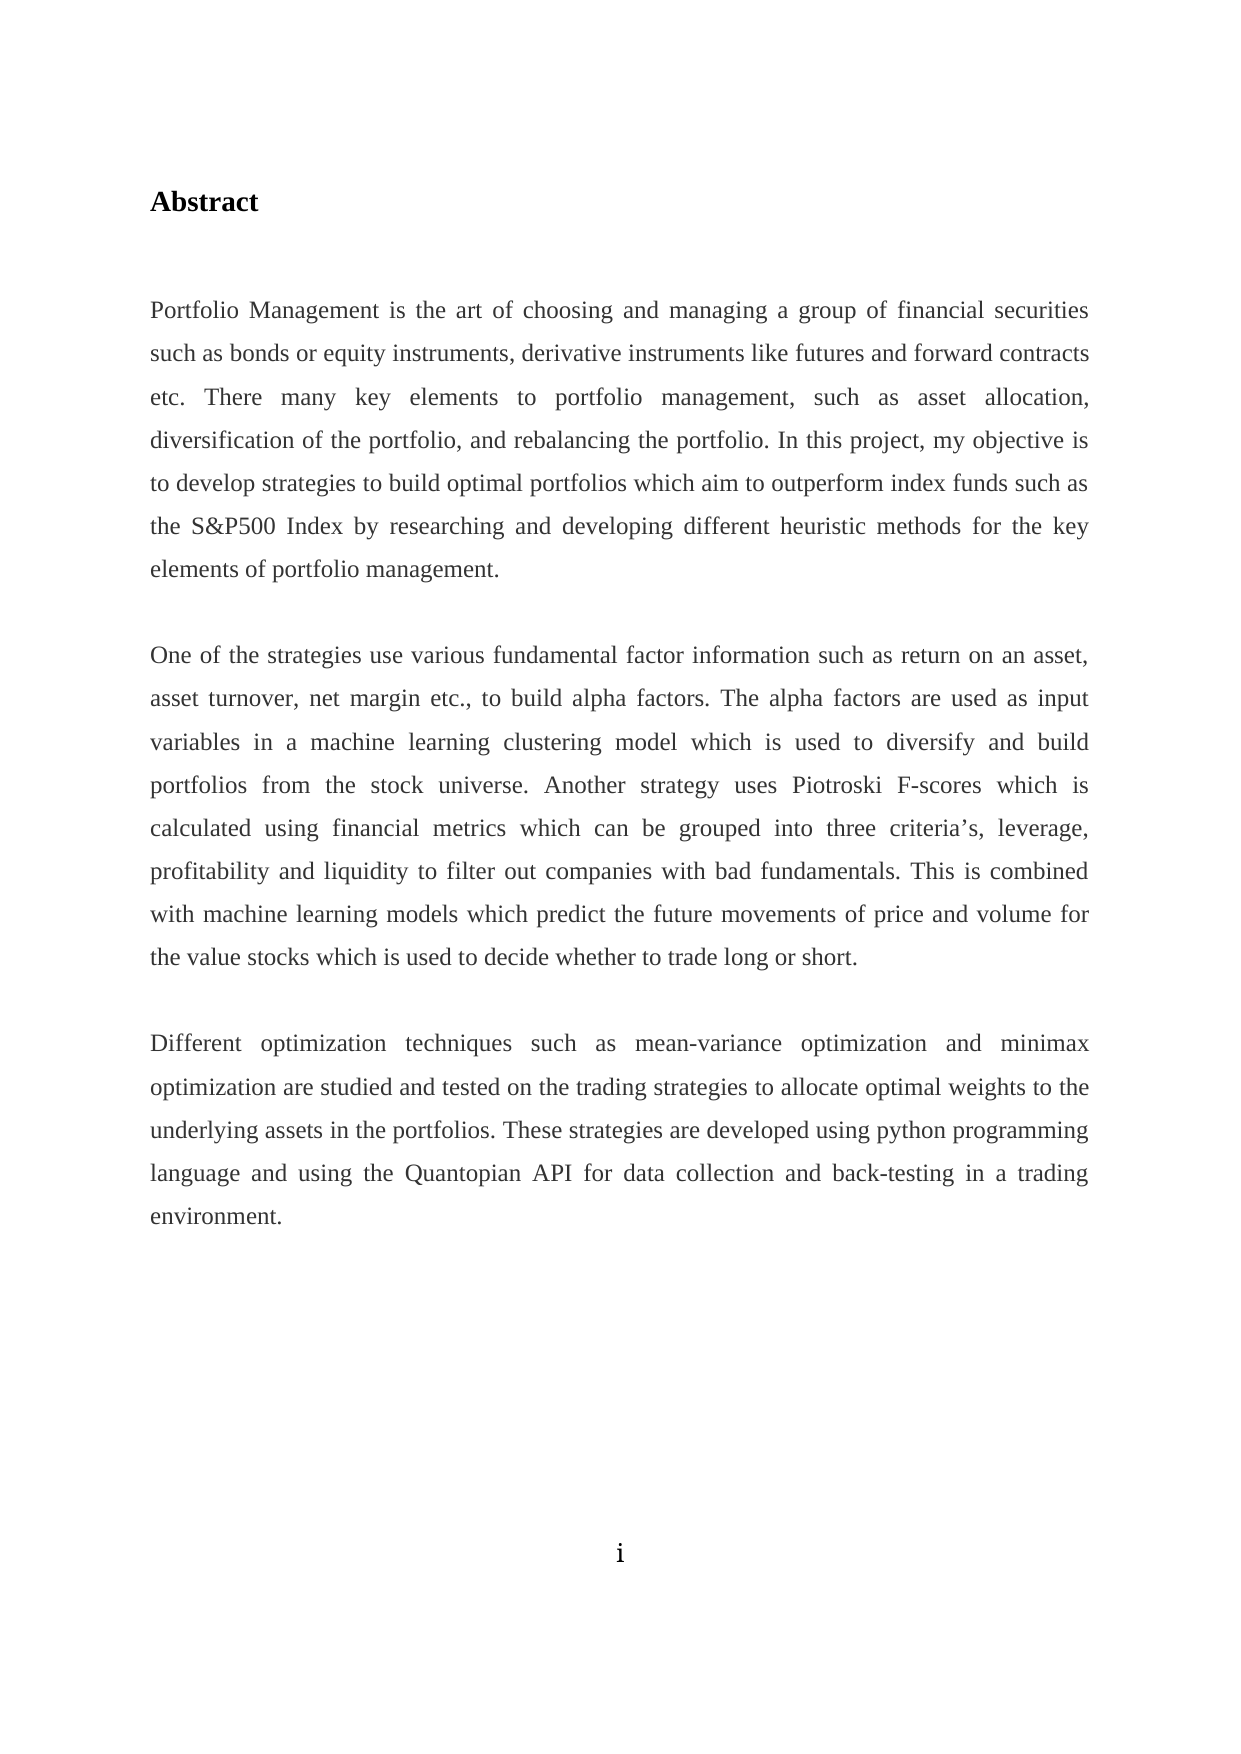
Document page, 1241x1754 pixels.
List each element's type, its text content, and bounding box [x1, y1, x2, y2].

text Abstract [150, 184, 1090, 218]
text Portfolio Management is the art of choosing and managing a group of financial securities such as bonds or equity instruments, derivative instruments like futures and forward contracts etc. There many key elements to portfolio management, such as asset allocation, diversification of the portfolio, and rebalancing the portfolio. In this project, my objective is to develop strategies to build optimal portfolios which aim to outperform index funds such as the S&P500 Index by researching and developing different heuristic methods for the key elements of portfolio management. [150, 251, 1090, 583]
text One of the strategies use various fundamental factor information such as return on an asset, asset turnover, net margin etc., to build alpha factors. The alpha factors are used as input variables in a machine learning clustering model which is used to diversify and build portfolios from the stock universe. Another strategy uses Piotroski F-scores which is calculated using financial metrics which can be grouped into three criteria’s, leverage, profitability and liquidity to filter out companies with bad fundamentals. This is combined with machine learning models which predict the future movements of price and volume for the value stocks which is used to decide whether to trade long or short. [150, 640, 1090, 971]
text Different optimization techniques such as mean-variance optimization and minimax optimization are studied and tested on the trading strategies to allocate optimal weights to the underlying assets in the portfolios. These strategies are developed using python programming language and using the Quantopian API for data collection and back-testing in a trading environment. [150, 1028, 1090, 1230]
